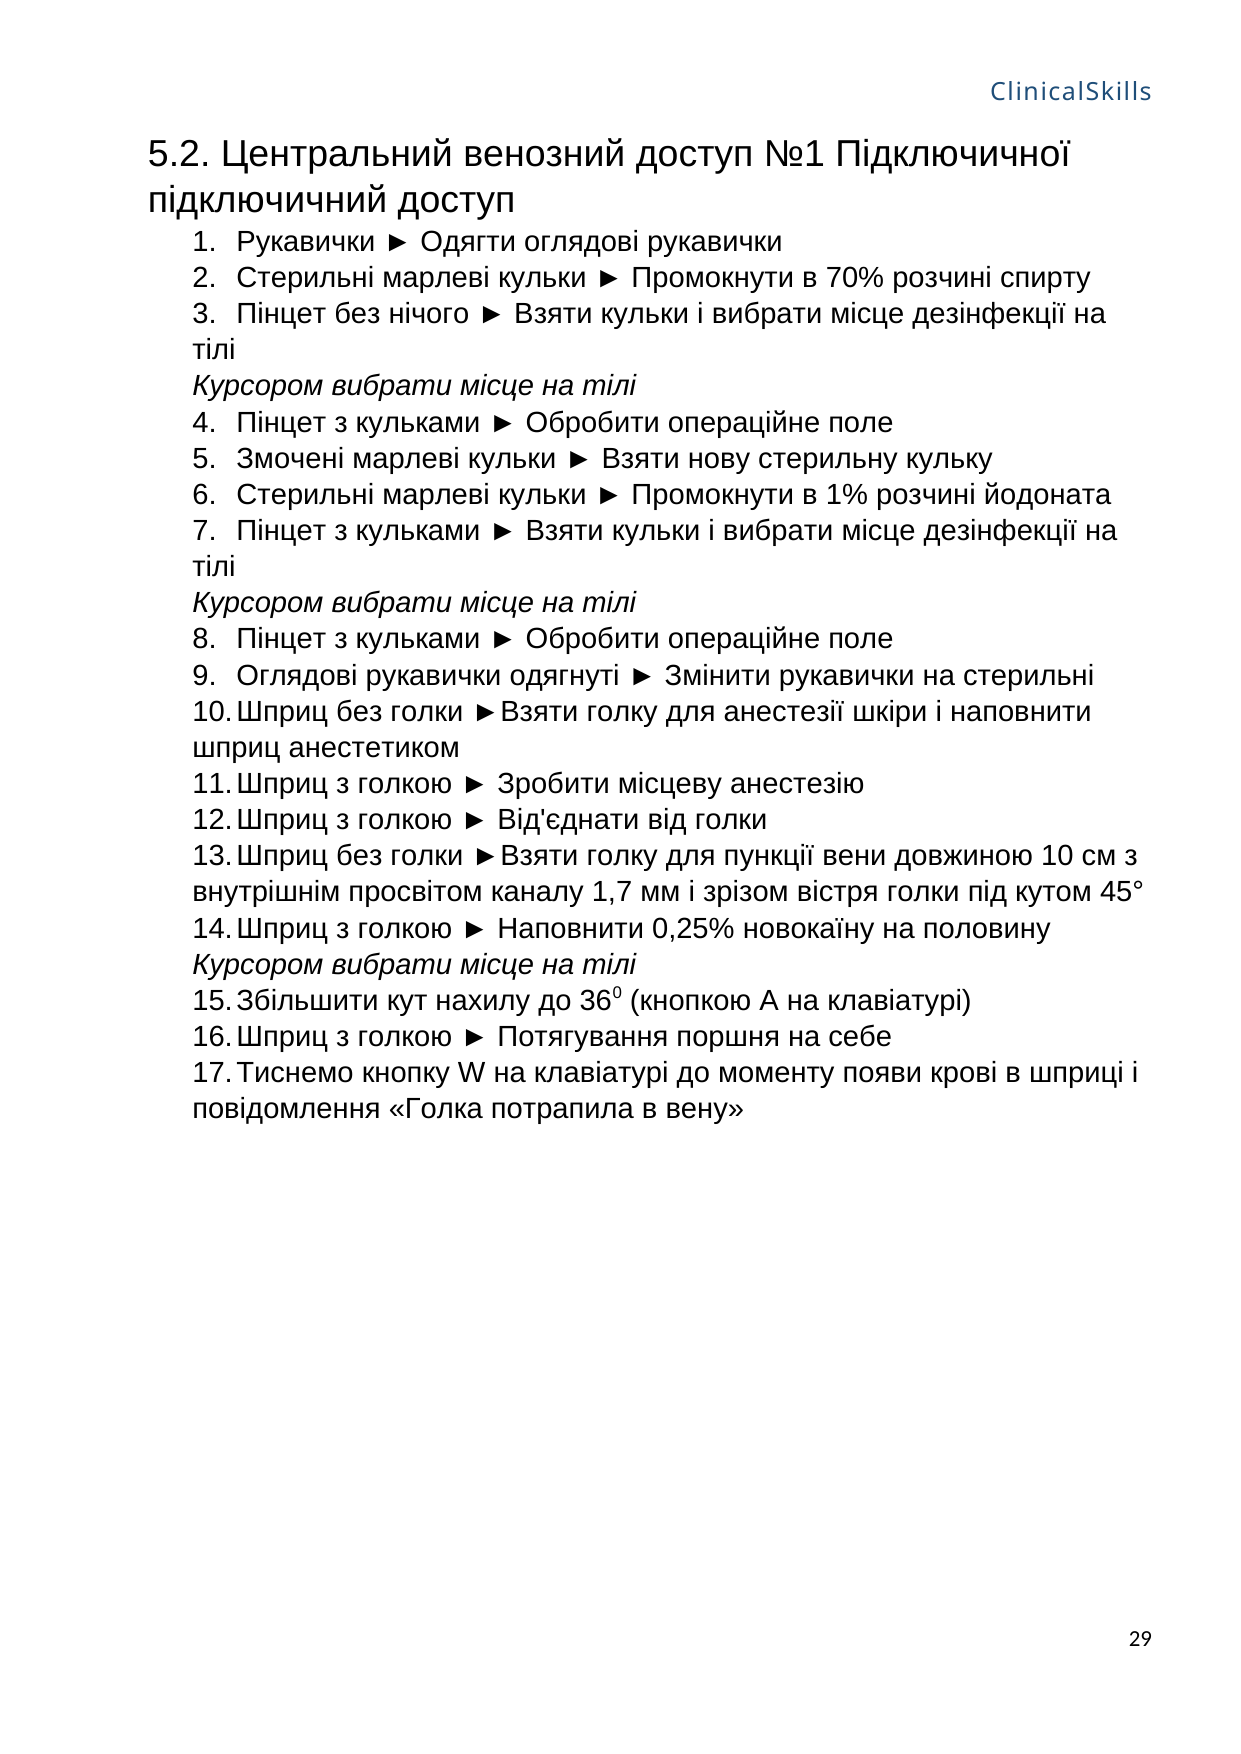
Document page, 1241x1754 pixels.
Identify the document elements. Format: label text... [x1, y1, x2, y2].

list Курсором вибрати місце на тілі [192, 368, 1152, 402]
list Шприц з голкою ► Від'єднати від голки [192, 802, 1152, 836]
list Стерильні марлеві кульки ► Промокнути в 70% розчині спирту [192, 260, 1152, 293]
list Шприц без голки ►Взяти голку для анестезії шкіри і наповнити шприц анестетиком [192, 694, 1152, 763]
list Пінцет з кульками ► Обробити операційне поле [192, 404, 1152, 438]
list Збільшити кут нахилу до 360 (кнопкою А на клавіатурі) [192, 983, 1152, 1016]
list Шприц з голкою ► Потягування поршня на себе [192, 1019, 1152, 1053]
subtitle 5.2. Центральний венозний доступ №1 Підключичної підключичний доступ [148, 131, 1152, 220]
list Курсором вибрати місце на тілі [192, 947, 1152, 980]
list Стерильні марлеві кульки ► Промокнути в 1% розчині йодоната [192, 477, 1152, 510]
list Змочені марлеві кульки ► Взяти нову стерильну кульку [192, 441, 1152, 474]
list Рукавички ► Одягти оглядові рукавички [192, 224, 1152, 257]
list Пінцет з кульками ► Взяти кульки і вибрати місце дезінфекції на тілі [192, 513, 1152, 583]
list Тиснемо кнопку W на клавіатурі до моменту появи крові в шприці і повідомлення «Голка потрапила в вену» [192, 1055, 1152, 1125]
list Курсором вибрати місце на тілі [192, 585, 1152, 619]
list Шприц з голкою ► Зробити місцеву анестезію [192, 766, 1152, 799]
list Пінцет без нічого ► Взяти кульки і вибрати місце дезінфекції на тілі [192, 296, 1152, 366]
list Шприц з голкою ► Наповнити 0,25% новокаїну на половину [192, 911, 1152, 944]
list Шприц без голки ►Взяти голку для пункції вени довжиною 10 см з внутрішнім просвітом каналу 1,7 мм і зрізом вістря голки під кутом 45° [192, 838, 1152, 908]
list Оглядові рукавички одягнуті ► Змінити рукавички на стерильні [192, 658, 1152, 691]
list Пінцет з кульками ► Обробити операційне поле [192, 621, 1152, 655]
